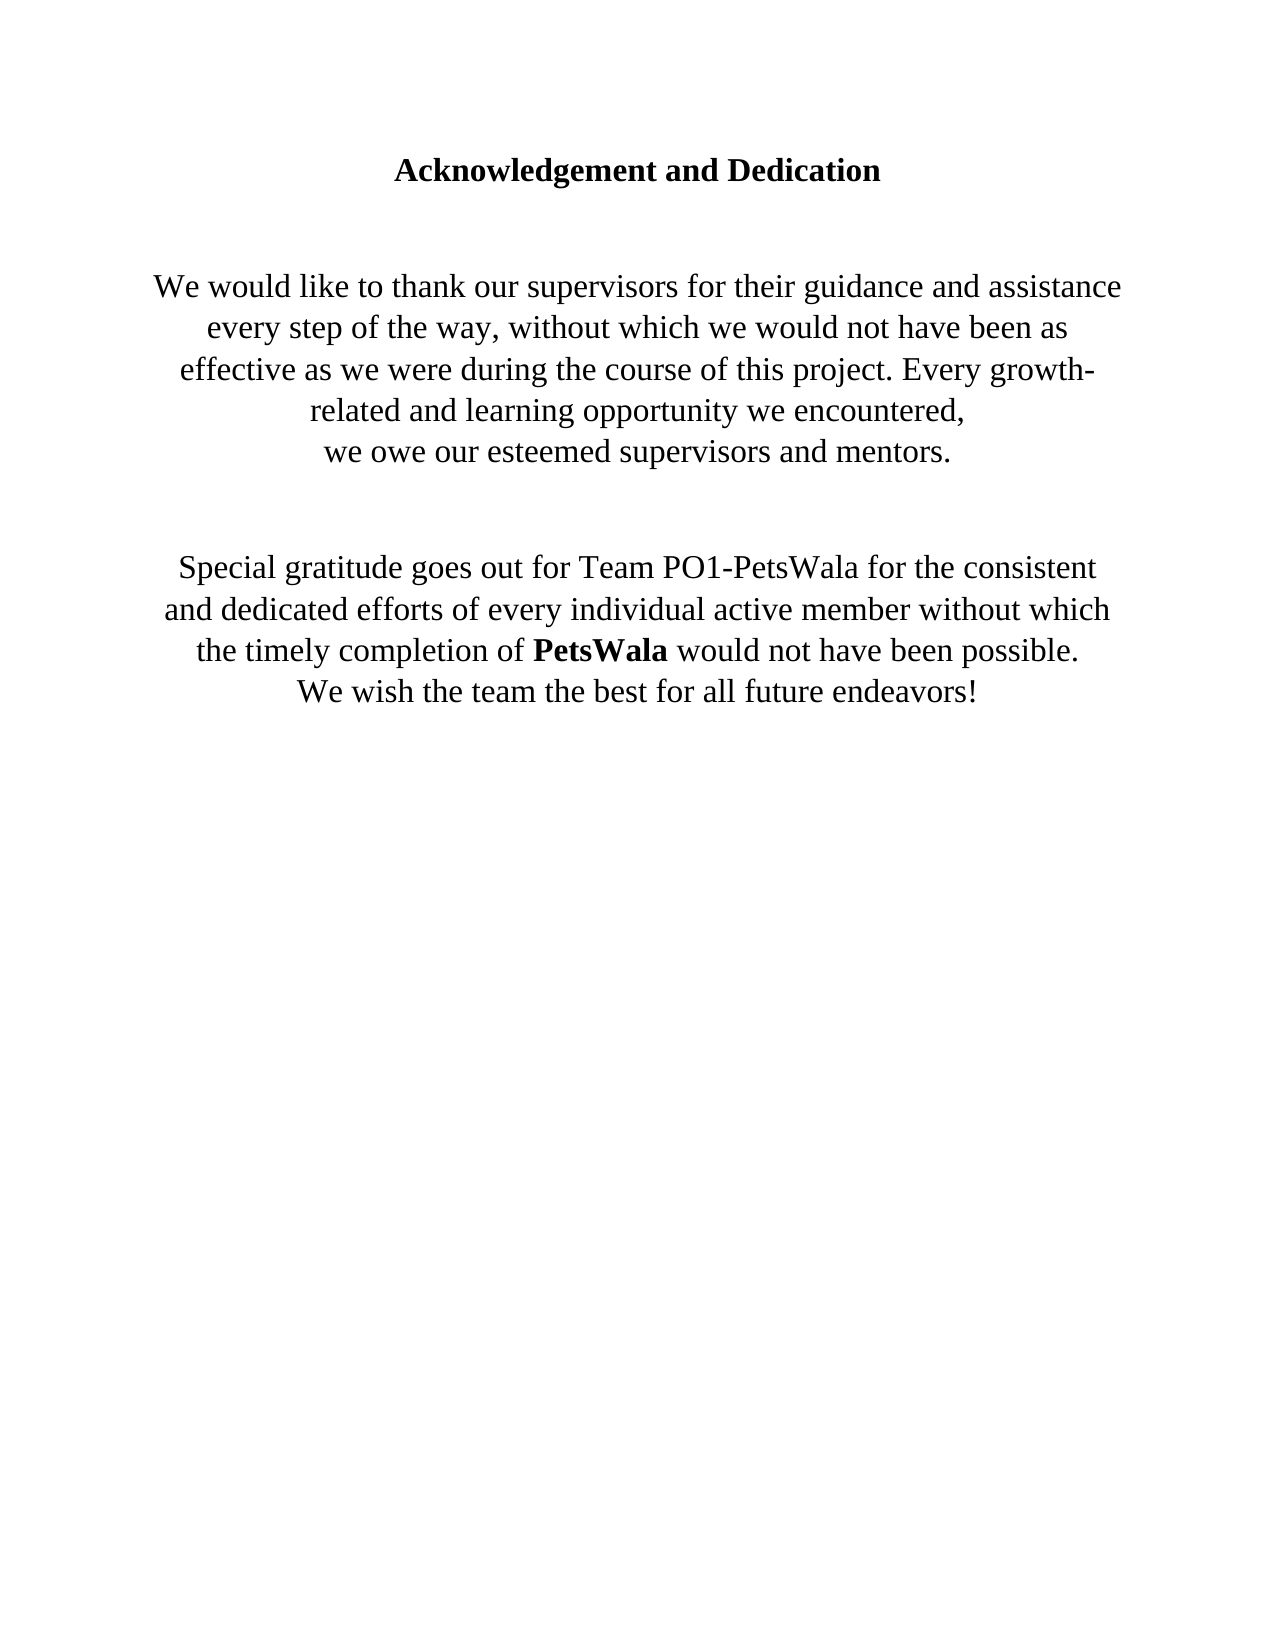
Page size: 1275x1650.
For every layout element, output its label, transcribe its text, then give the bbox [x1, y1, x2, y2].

text Acknowledgement and Dedication [150, 150, 1125, 188]
text We would like to thank our supervisors for their guidance and assistance every step of the way, without which we would not have been as effective as we were during the course of this project. Every growth-related and learning opportunity we encountered, we owe our esteemed supervisors and mentors. [150, 266, 1125, 470]
text Special gratitude goes out for Team PO1-PetsWala for the consistent and dedicated efforts of every individual active member without which the timely completion of PetsWala would not have been possible. We wish the team the best for all future endeavors! [150, 547, 1125, 710]
